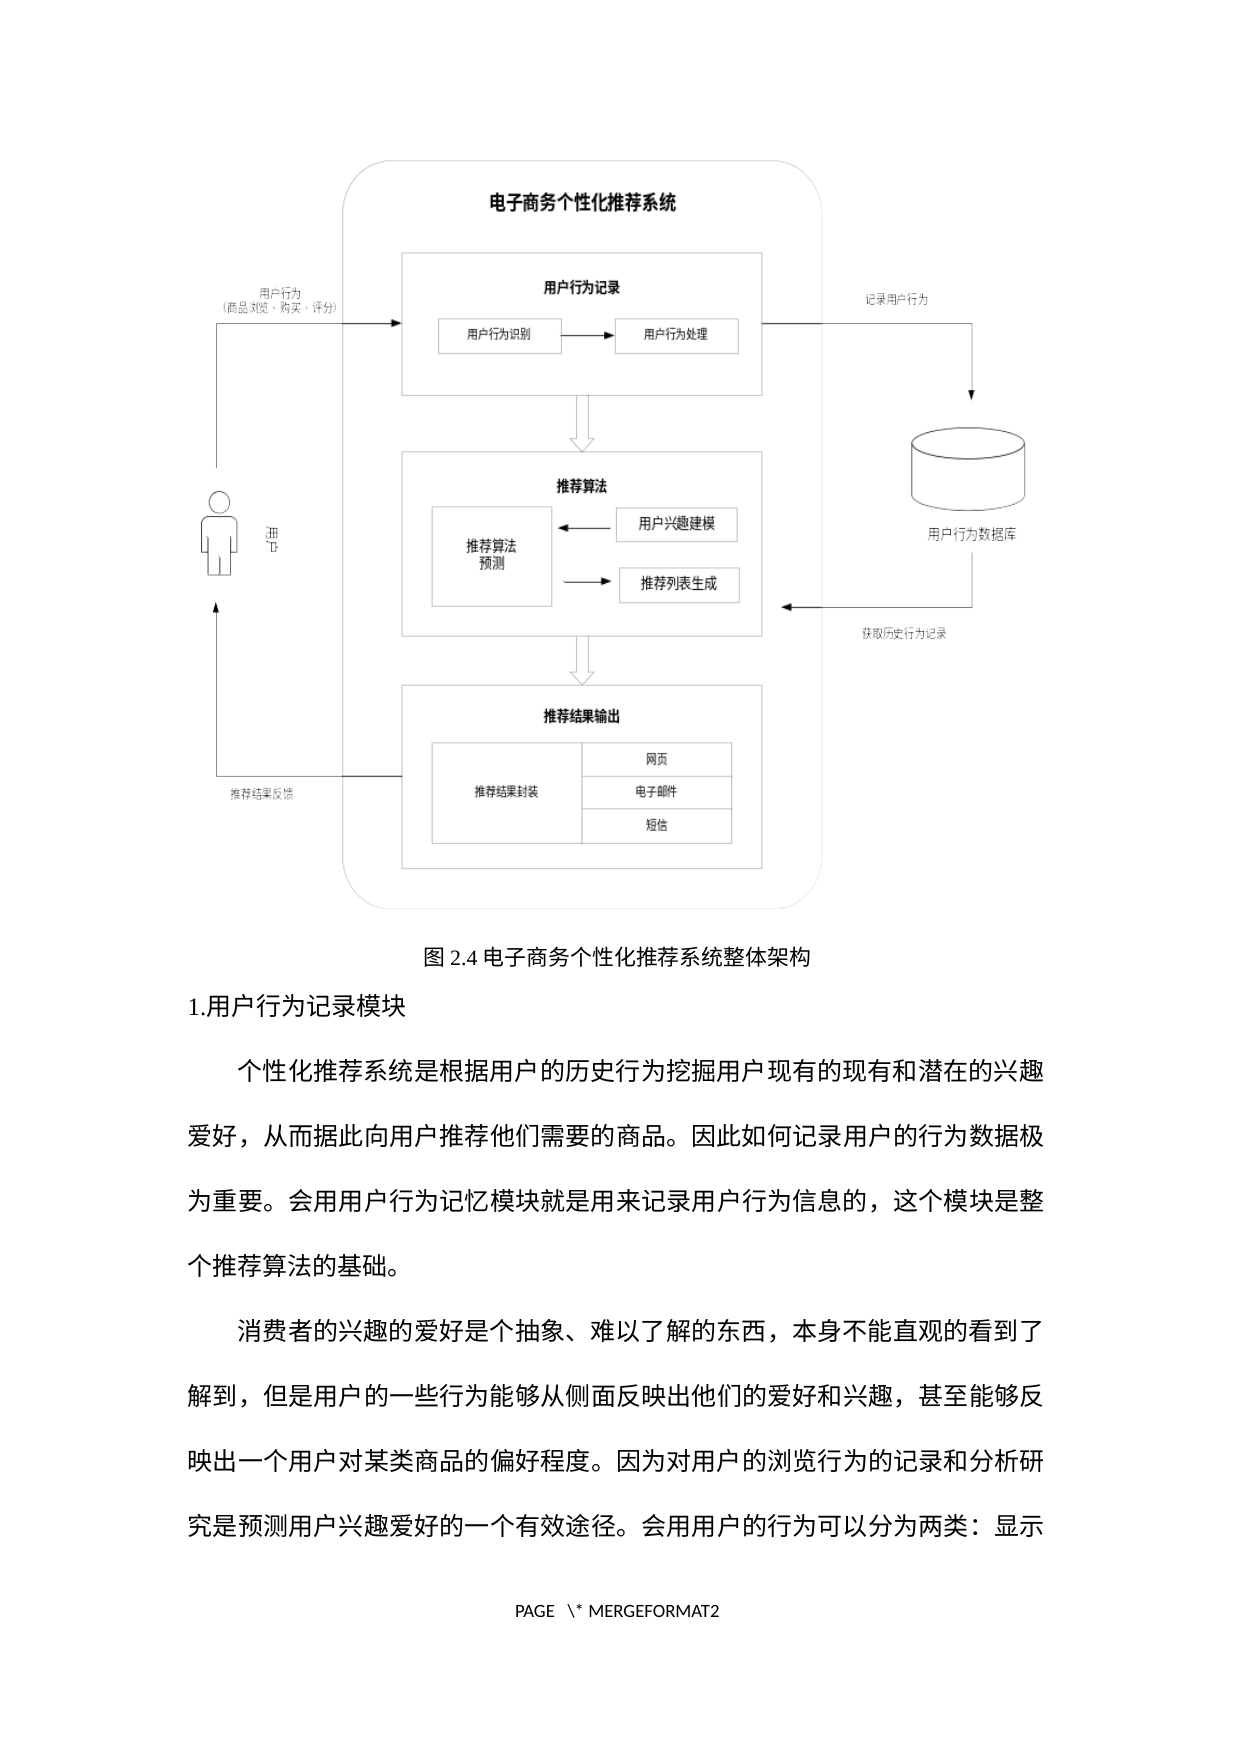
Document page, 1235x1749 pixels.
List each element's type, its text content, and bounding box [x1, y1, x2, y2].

text 个性化推荐系统是根据用户的历史行为挖掘用户现有的现有和潜在的兴趣爱好，从而据此向用户推荐他们需要的商品。因此如何记录用户的行为数据极为重要。会用用户行为记忆模块就是用来记录用户行为信息的，这个模块是整个推荐算法的基础。 [187, 1037, 1047, 1297]
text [187, 1297, 1047, 1557]
list 用户行为记录模块 [187, 972, 1047, 1037]
text 图2.4 电子商务个性化推荐系统整体架构 [187, 939, 1047, 972]
